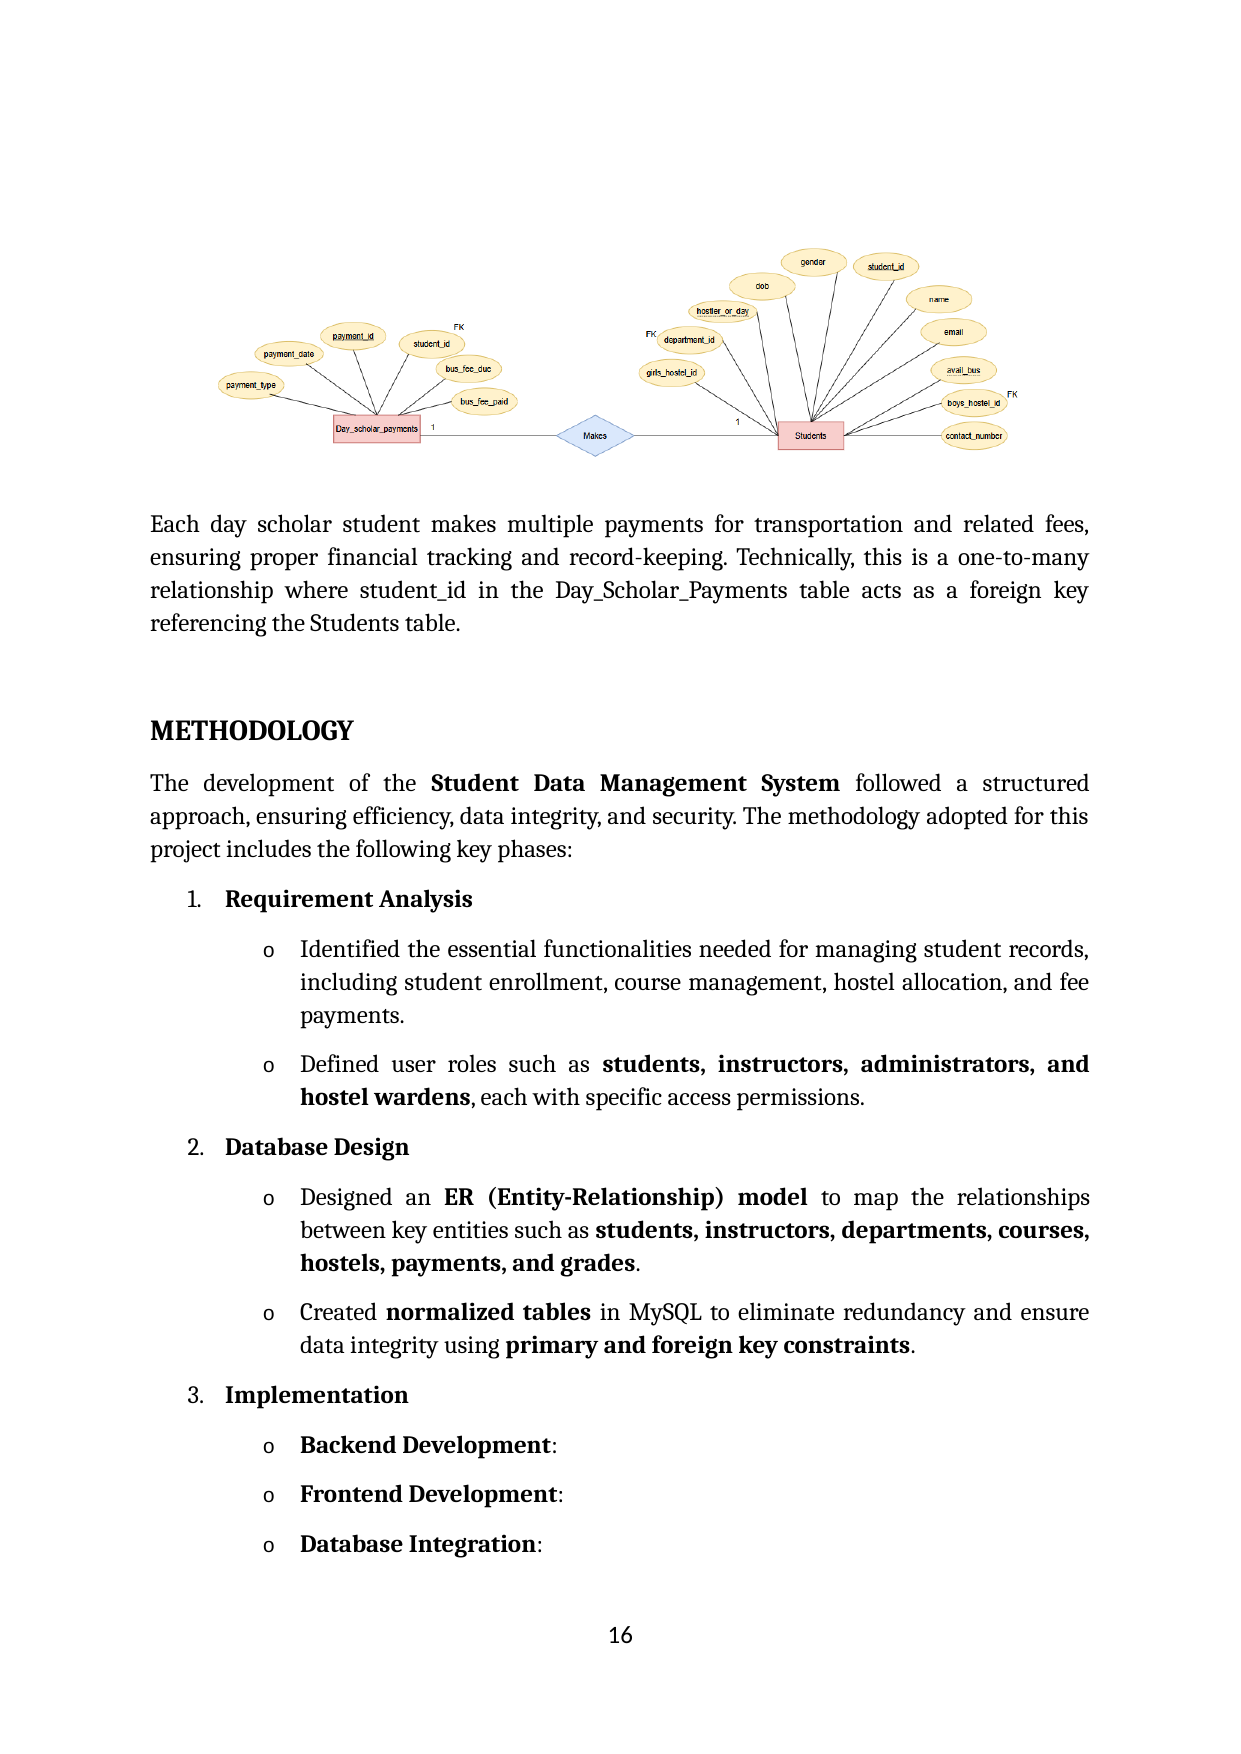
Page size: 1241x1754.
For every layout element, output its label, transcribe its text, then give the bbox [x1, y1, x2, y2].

list Implementation [187, 1381, 1090, 1410]
text Each day scholar student makes multiple payments for transportation and related fees, ensuring proper financial tracking and record-keeping. Technically, this is a one-to-many relationship where student_id in the Day_Scholar_Payments table acts as a foreign key referencing the Students table. [150, 510, 1090, 638]
text METHODOLOGY [150, 714, 1090, 747]
picture [150, 199, 1091, 489]
list Created normalized tables in MySQL to eliminate redundancy and ensure data integrity using primary and foreign key constraints. [262, 1298, 1090, 1360]
list Database Integration: [262, 1530, 1090, 1559]
text The development of the Student Data Management System followed a structured approach, ensuring efficiency, data integrity, and security. The methodology adopted for this project includes the following key phases: [150, 769, 1090, 864]
list Frontend Development: [262, 1480, 1090, 1509]
list Database Design [187, 1133, 1090, 1162]
list Requirement Analysis [187, 885, 1090, 913]
list Backend Development: [262, 1431, 1090, 1459]
list Designed an ER (Entity-Relationship) model to map the relationships between key entities such as students, instructors, departments, courses, hostels, payments, and grades. [262, 1183, 1090, 1277]
list Identified the essential functionalities needed for managing student records, including student enrollment, course management, hostel allocation, and fee payments. [262, 934, 1090, 1029]
list Defined user roles such as students, instructors, administrators, and hostel wardens, each with specific access permissions. [262, 1050, 1090, 1112]
